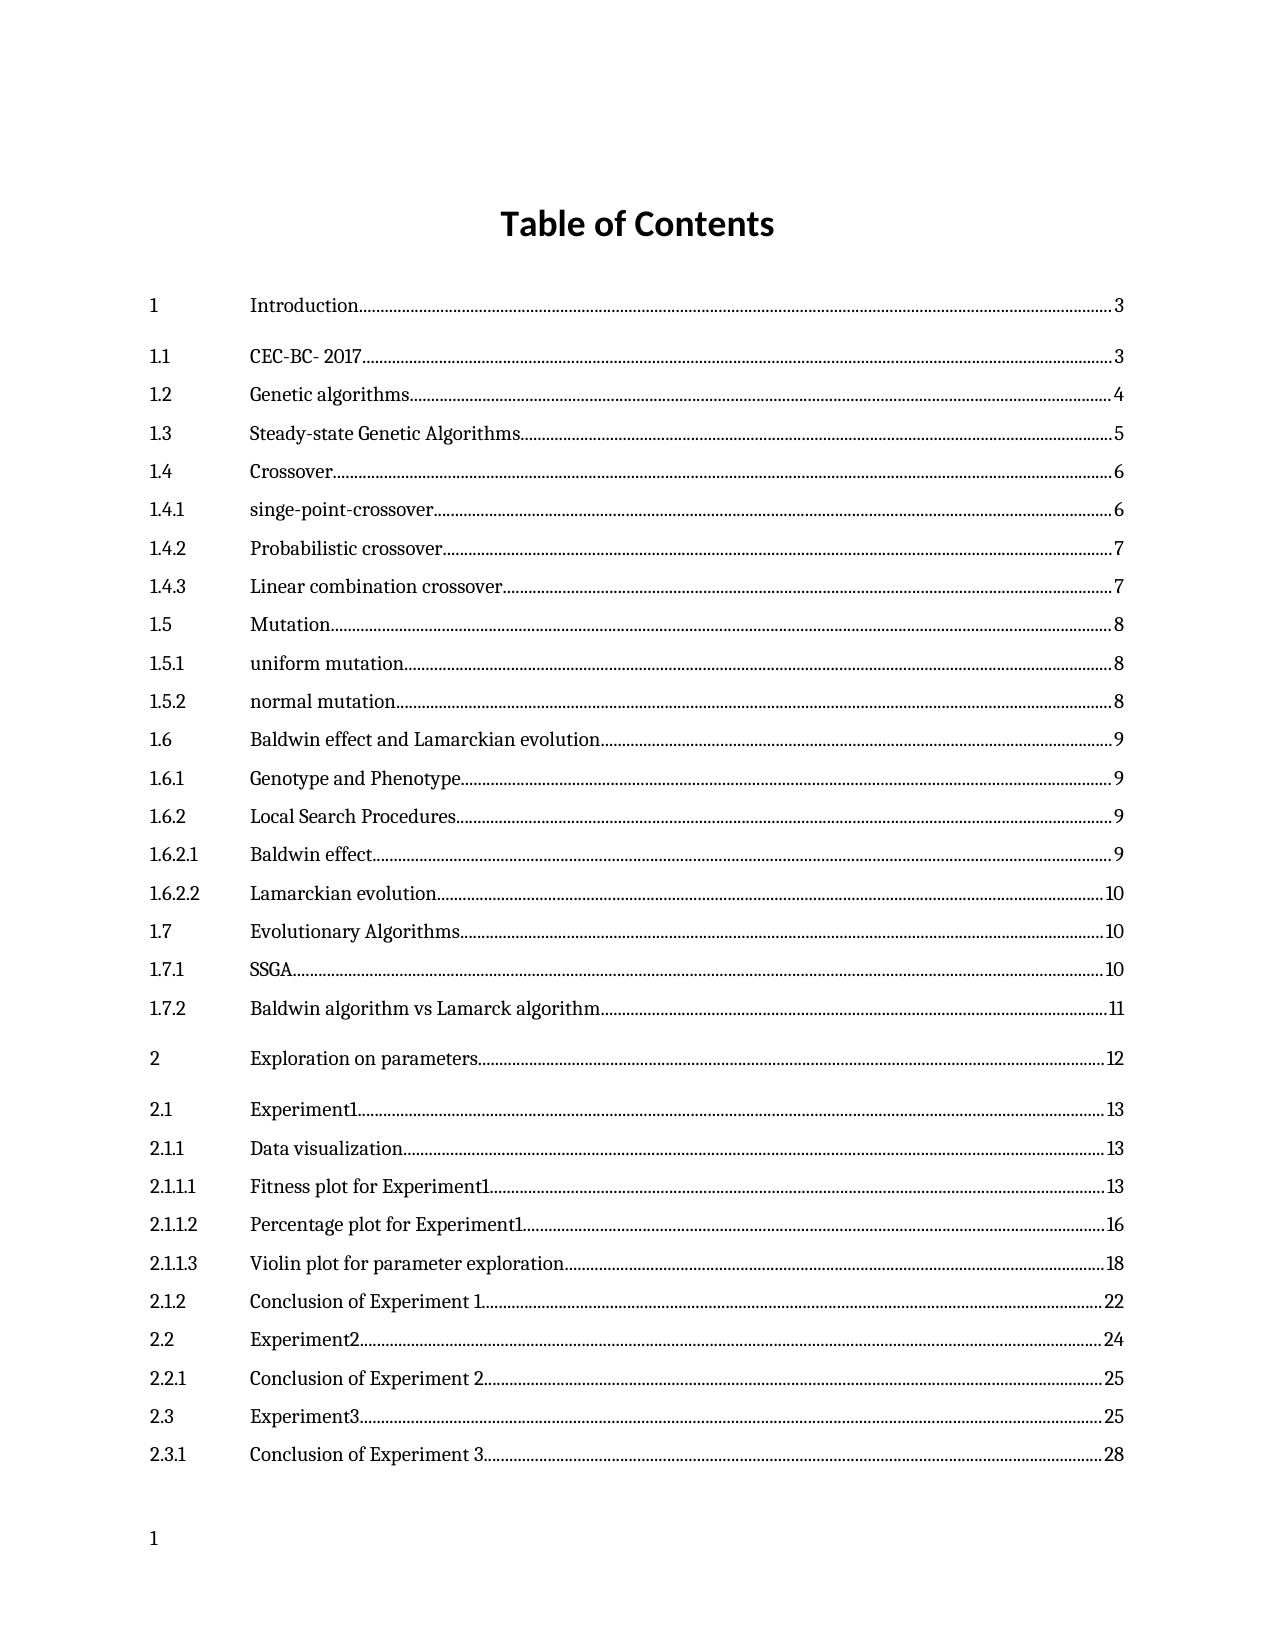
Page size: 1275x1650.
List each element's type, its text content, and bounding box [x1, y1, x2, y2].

text 1.5.2 normal mutation 8 [150, 689, 1125, 713]
text 1.5 Mutation 8 [150, 613, 1125, 637]
text 1.6.2 Local Search Procedures 9 [150, 804, 1125, 828]
text 1.6.1 Genotype and Phenotype 9 [150, 766, 1125, 790]
text 1.4.3 Linear combination crossover 7 [150, 574, 1125, 598]
text 1.7.2 Baldwin algorithm vs Lamarck algorithm 11 [150, 996, 1125, 1020]
text 2.3 Experiment3 25 [150, 1404, 1125, 1428]
text 1.4.2 Probabilistic crossover 7 [150, 536, 1125, 560]
text 2.1.1.2 Percentage plot for Experiment1 16 [150, 1213, 1125, 1237]
text 2.2.1 Conclusion of Experiment 2 25 [150, 1366, 1125, 1390]
text 2.1.1 Data visualization 13 [150, 1136, 1125, 1160]
text 1.7.1 SSGA 10 [150, 958, 1125, 982]
text 2.1.1.3 Violin plot for parameter exploration 18 [150, 1251, 1125, 1275]
text 1.2 Genetic algorithms 4 [150, 383, 1125, 407]
text 1.4.1 singe-point-crossover 6 [150, 498, 1125, 522]
text 2.1 Experiment1 13 [150, 1098, 1125, 1122]
text 1 Introduction 3 [150, 294, 1125, 318]
text 1.3 Steady-state Genetic Algorithms 5 [150, 421, 1125, 445]
text 1.6.2.2 Lamarckian evolution 10 [150, 881, 1125, 905]
text 2.1.1.1 Fitness plot for Experiment1 13 [150, 1174, 1125, 1198]
text 2.3.1 Conclusion of Experiment 3 28 [150, 1443, 1125, 1467]
text 2.2 Experiment2 24 [150, 1328, 1125, 1352]
text 1.5.1 uniform mutation 8 [150, 651, 1125, 675]
text 1.6 Baldwin effect and Lamarckian evolution 9 [150, 728, 1125, 752]
text 2.1.2 Conclusion of Experiment 1 22 [150, 1289, 1125, 1313]
text 1.6.2.1 Baldwin effect 9 [150, 843, 1125, 867]
text 1.7 Evolutionary Algorithms 10 [150, 919, 1125, 943]
text 1.1 CEC-BC- 2017 3 [150, 344, 1125, 368]
text 2 Exploration on parameters 12 [150, 1047, 1125, 1071]
text 1.4 Crossover 6 [150, 459, 1125, 483]
title Table of Contents [150, 200, 1125, 246]
